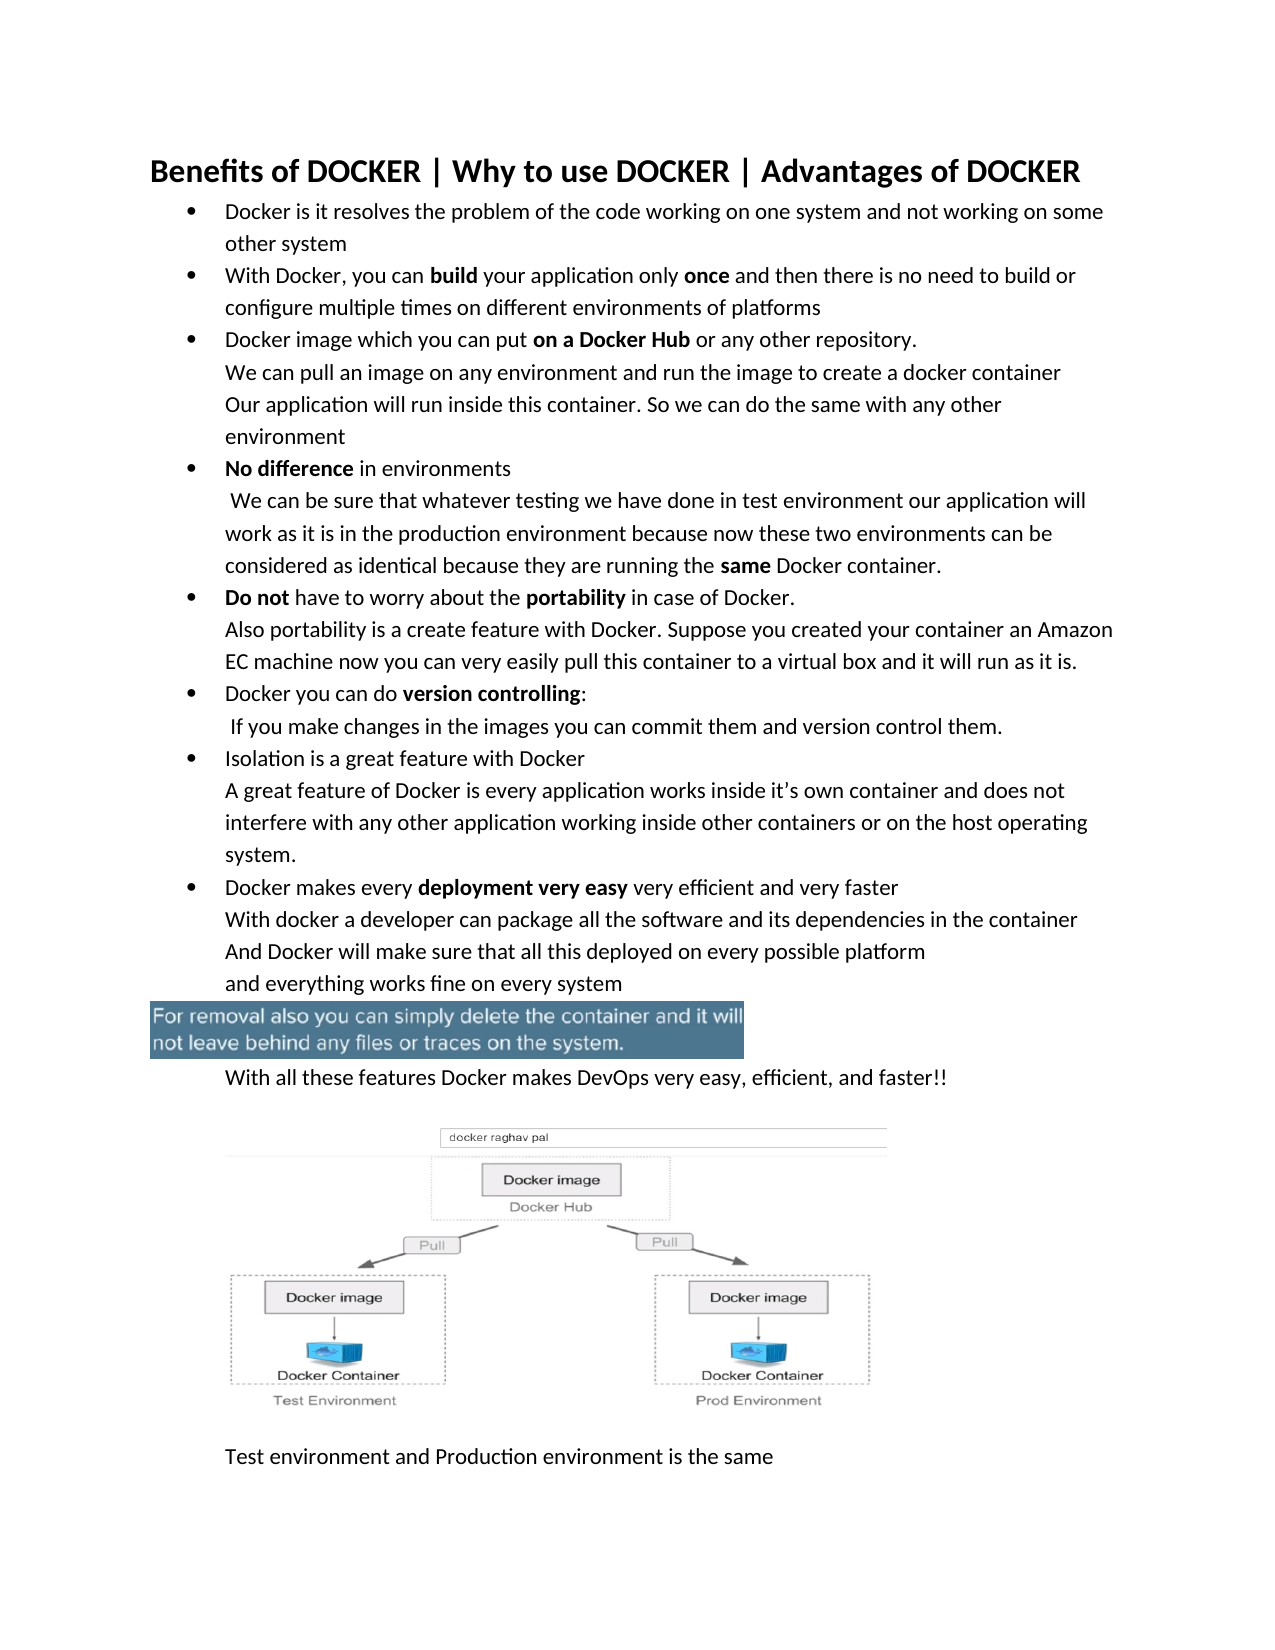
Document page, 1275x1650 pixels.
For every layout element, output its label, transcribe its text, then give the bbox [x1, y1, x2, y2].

text Our application will run inside this container. So we can do the same with any other environment [225, 390, 1125, 450]
text We can pull an image on any environment and run the image to create a docker container [150, 358, 1125, 386]
picture [225, 1127, 887, 1439]
text A great feature of Docker is every application works inside it’s own container and does not interfere with any other application working inside other containers or on the host operating system. [225, 776, 1125, 868]
picture [150, 1001, 744, 1059]
text And Docker will make sure that all this deployed on every possible platform [150, 937, 1125, 965]
text and everything works fine on every system [150, 969, 1125, 997]
list Docker you can do version controlling: [187, 679, 1125, 708]
list Isolation is a great feature with Docker [187, 744, 1125, 772]
text Benefits of DOCKER | Why to use DOCKER | Advantages of DOCKER [150, 150, 1125, 191]
list Docker image which you can put on a Docker Hub or any other repository. [187, 326, 1125, 353]
text Also portability is a create feature with Docker. Suppose you created your container an Amazon EC machine now you can very easily pull this container to a virtual box and it will run as it is. [225, 615, 1125, 675]
text Test environment and Production environment is the same [150, 1442, 1125, 1471]
text With docker a developer can package all the software and its dependencies in the container [150, 905, 1125, 933]
list We can be sure that whatever testing we have done in test environment our application will work as it is in the production environment because now these two environments can be considered as identical because they are running the same Docker container. [225, 486, 1125, 579]
list Do not have to worry about the portability in case of Docker. [187, 583, 1125, 611]
list Docker makes every deployment very easy very efficient and very faster [187, 873, 1125, 901]
text If you make changes in the images you can commit them and version control them. [150, 712, 1125, 740]
list With Docker, you can build your application only once and then there is no need to build or configure multiple times on different environments of platforms [187, 261, 1125, 321]
list No difference in environments [187, 454, 1125, 482]
text With all these features Docker makes DevOps very easy, efficient, and faster!! [150, 1063, 1125, 1091]
list Docker is it resolves the problem of the code working on one system and not working on some other system [187, 197, 1125, 257]
